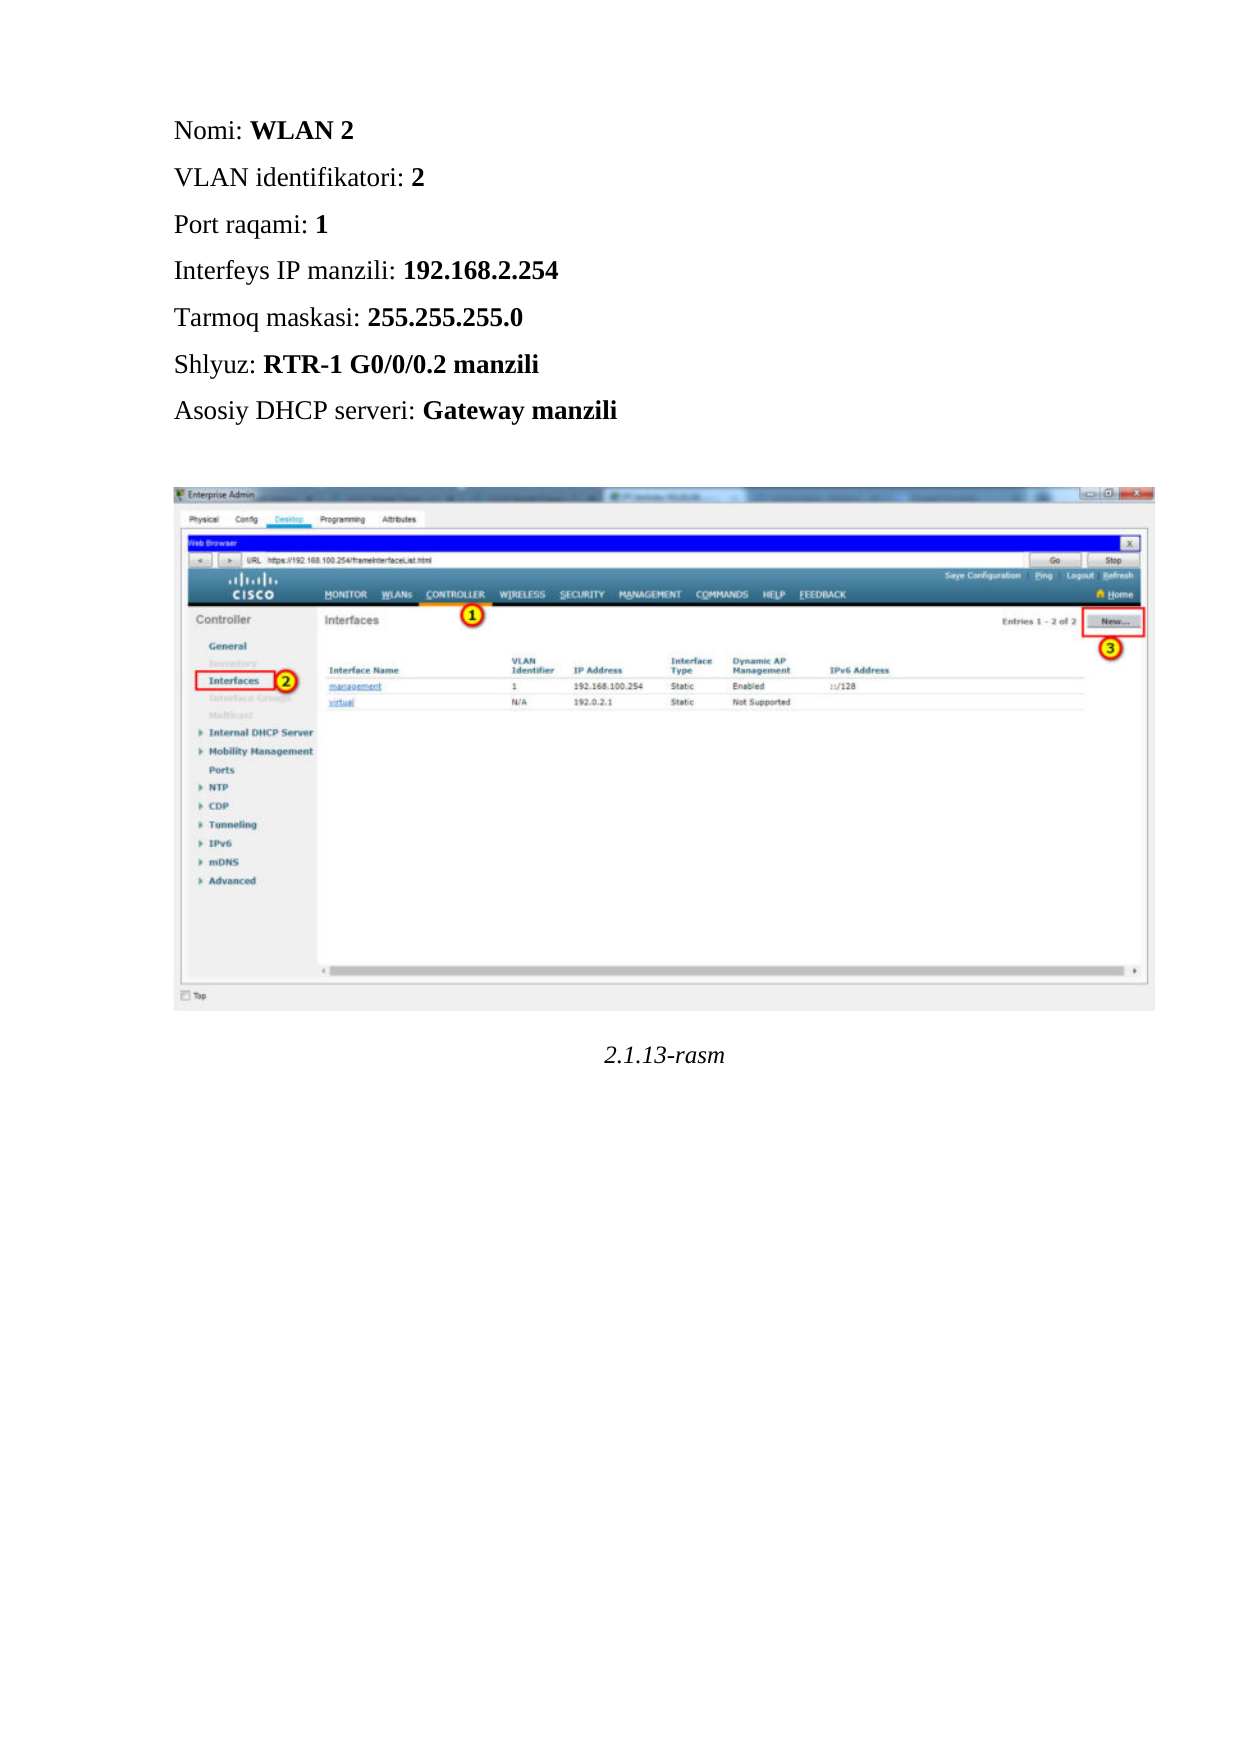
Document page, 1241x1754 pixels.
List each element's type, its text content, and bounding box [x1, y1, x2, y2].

text 2.1.13-rasm [173, 1011, 1155, 1069]
text Nomi: WLAN 2 VLAN identifikatori: 2 Port raqami: 1 Interfeys IP manzili: 192.168.2.254 Tarmoq maskasi: 255.255.255.0 Shlyuz: RTR-1 G0/0/0.2 manzili Asosiy DHCP serveri: Gateway manzili [173, 114, 1155, 426]
picture [173, 487, 1156, 1011]
